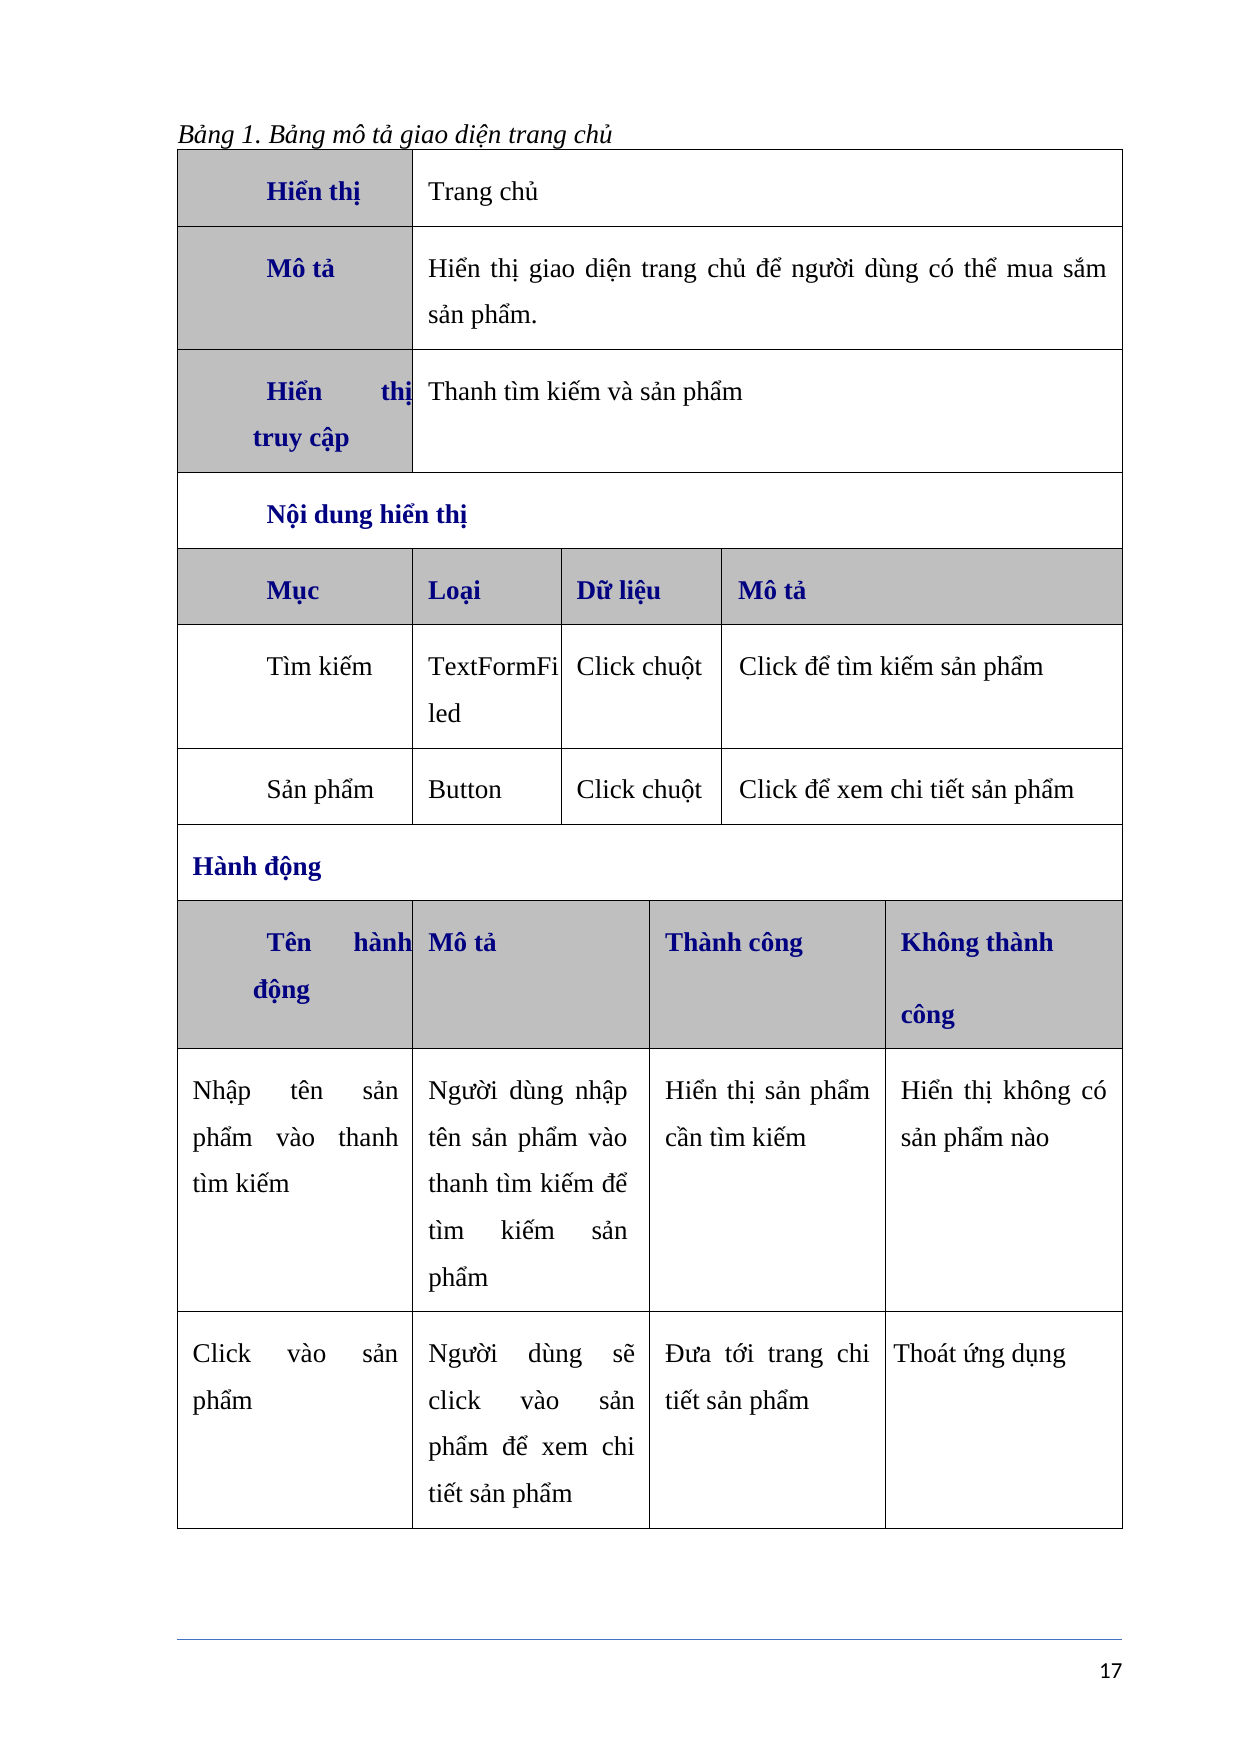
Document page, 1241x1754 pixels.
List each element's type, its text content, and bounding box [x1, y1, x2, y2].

table_cell Thành công [650, 901, 885, 1048]
table_cell Click chuột [562, 625, 721, 747]
table_cell Mô tả [413, 901, 649, 1048]
table_cell Hiển thị sản phẩm cần tìm kiếm [650, 1049, 885, 1311]
table_cell Hiển thị không có sản phẩm nào [886, 1049, 1122, 1311]
text Bảng 1. Bảng mô tả giao diện trang chủ [177, 118, 1122, 149]
table_cell Click vào sản phẩm [178, 1312, 412, 1527]
table_cell Mô tả [722, 549, 1122, 624]
table_cell Hiển thị giao diện trang chủ để người dùng có thể mua sắm sản phẩm. [413, 227, 1122, 349]
table_cell Nhập tên sản phẩm vào thanh tìm kiếm [178, 1049, 412, 1311]
table_cell Thoát ứng dụng [886, 1312, 1122, 1527]
table_header Hiển thị [178, 150, 412, 226]
table_cell Người dùng sẽ click vào sản phẩm để xem chi tiết sản phẩm [413, 1312, 649, 1527]
table_cell Nội dung hiển thị [178, 473, 1122, 548]
table_cell Thanh tìm kiếm và sản phẩm [413, 350, 1122, 472]
table_cell Click để tìm kiếm sản phẩm [722, 625, 1122, 747]
table_cell Đưa tới trang chi tiết sản phẩm [650, 1312, 885, 1527]
table_cell Sản phẩm [178, 749, 412, 824]
table_cell Tên hành động [178, 901, 412, 1048]
table_cell Click để xem chi tiết sản phẩm [722, 749, 1122, 824]
table_cell Người dùng nhập tên sản phẩm vào thanh tìm kiếm để tìm kiếm sản phẩm [413, 1049, 649, 1311]
table_cell Mục [178, 549, 412, 624]
table_cell TextFormFiled [413, 625, 561, 747]
table_header Trang chủ [413, 150, 1122, 226]
table_cell Loại [413, 549, 561, 624]
table_cell Không thành công [886, 901, 1122, 1048]
table_cell Mô tả [178, 227, 412, 349]
table_cell Click chuột [562, 749, 721, 824]
table_cell Dữ liệu [562, 549, 721, 624]
table_cell Tìm kiếm [178, 625, 412, 747]
table_cell Button [413, 749, 561, 824]
table_cell Hiển thị truy cập [178, 350, 412, 472]
table_cell Hành động [178, 825, 1122, 900]
